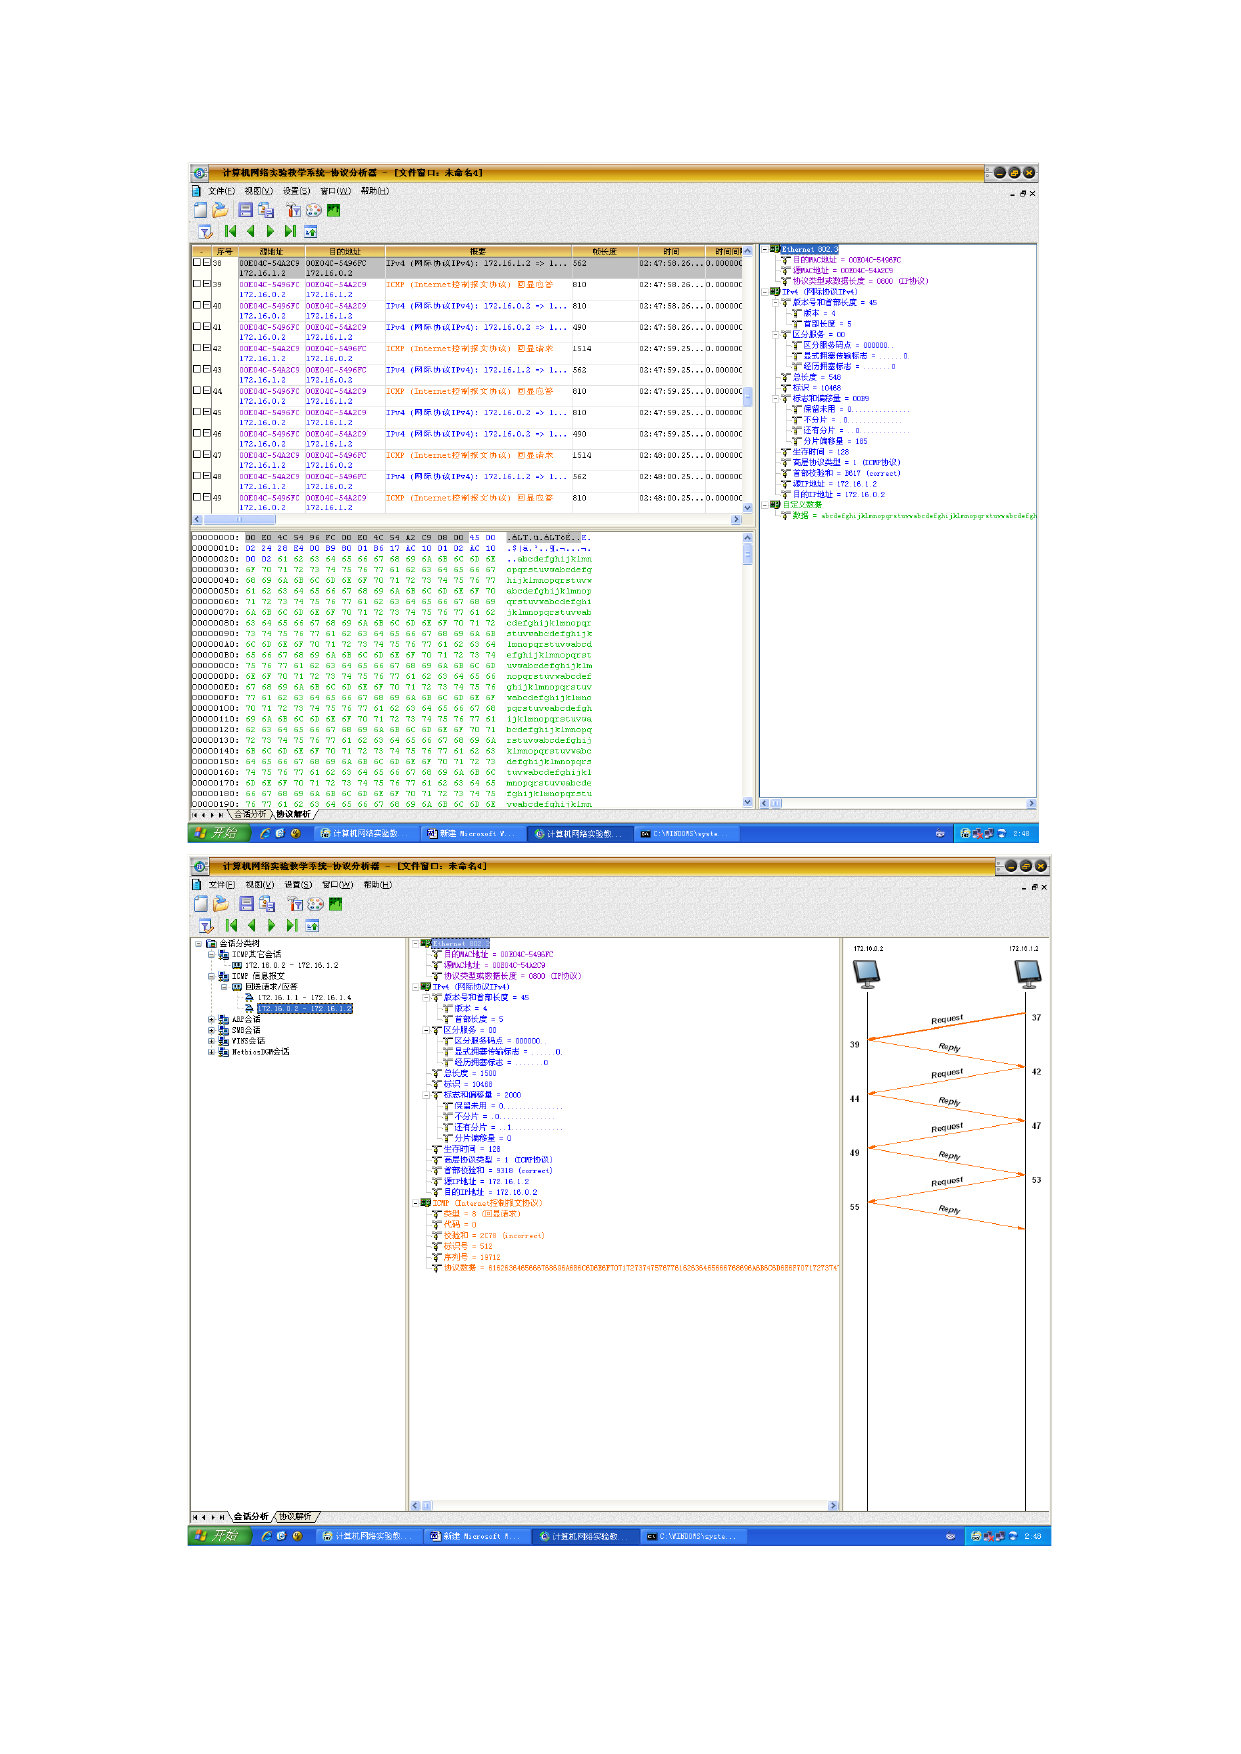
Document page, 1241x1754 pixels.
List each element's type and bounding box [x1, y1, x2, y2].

picture [187, 162, 1039, 843]
picture [187, 854, 1052, 1546]
